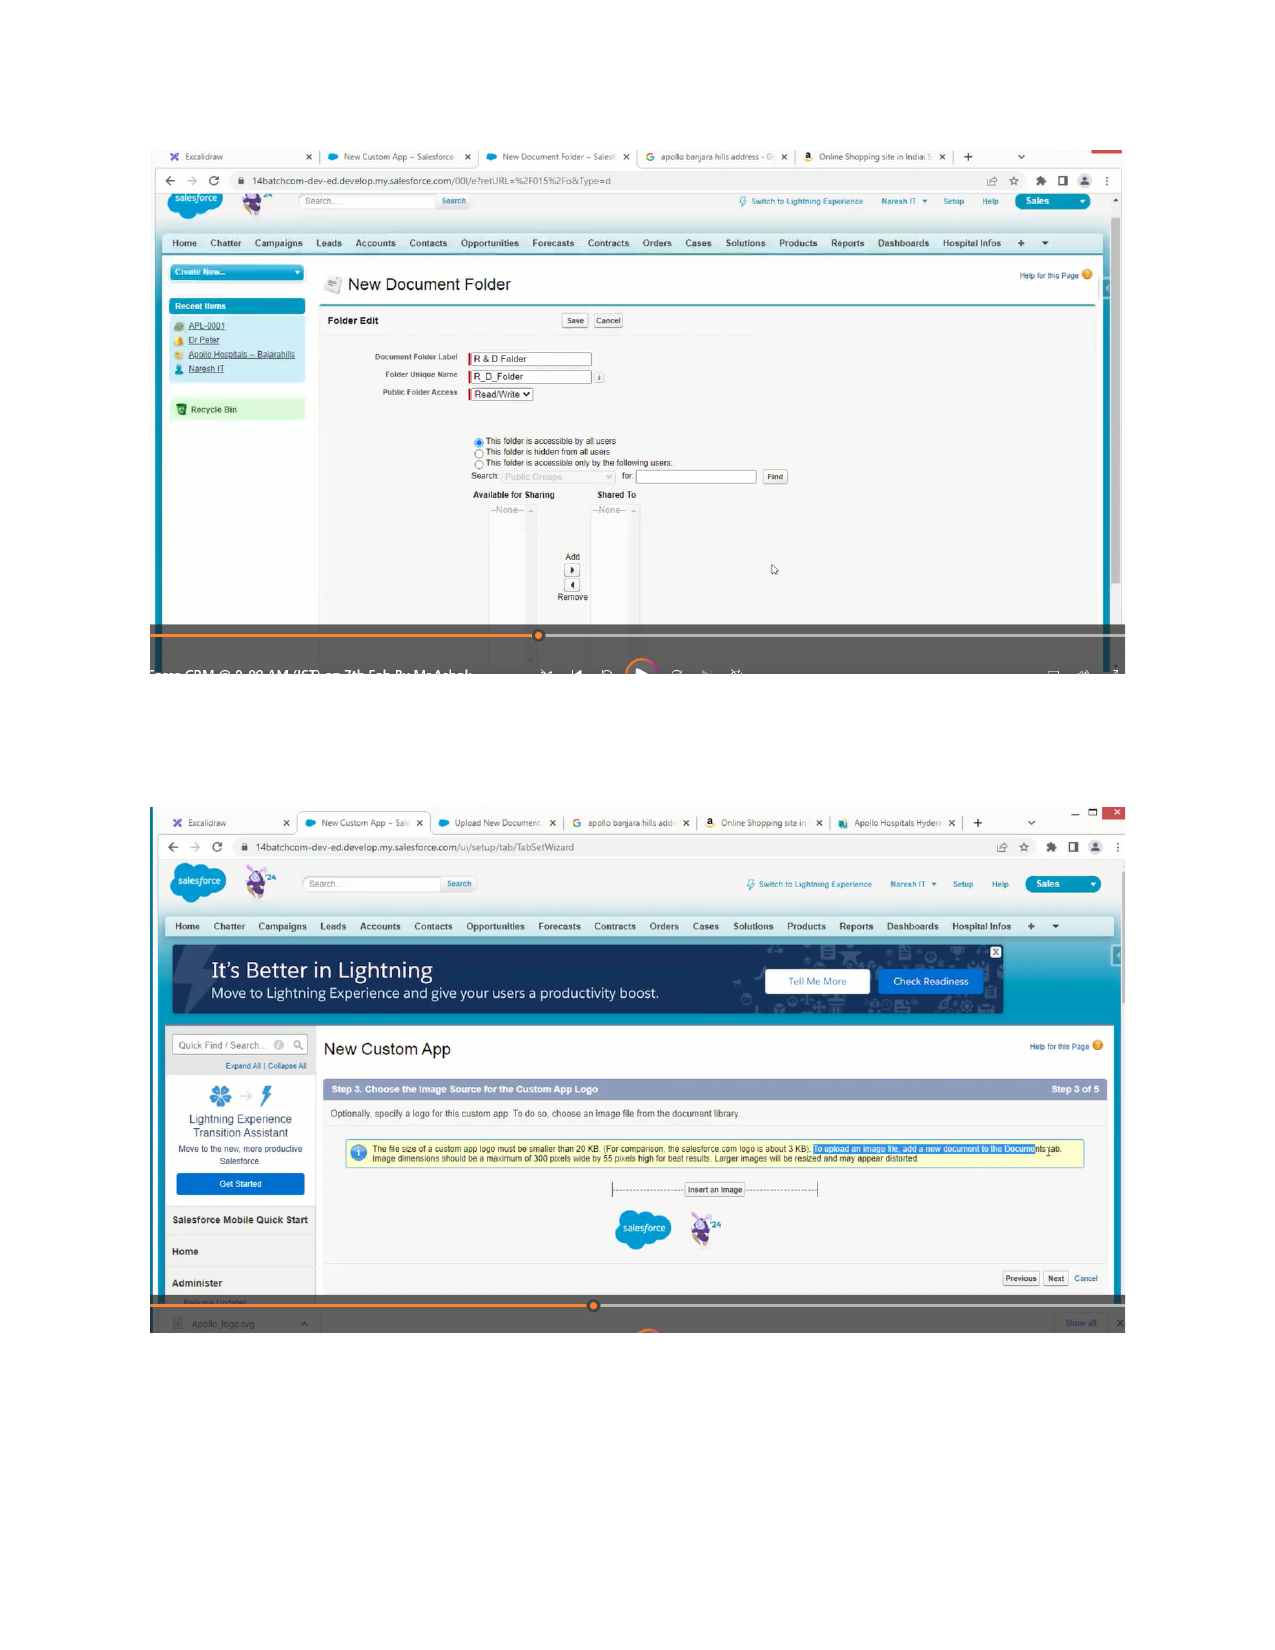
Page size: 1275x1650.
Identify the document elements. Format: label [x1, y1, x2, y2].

picture [150, 150, 1125, 674]
picture [150, 807, 1125, 1333]
